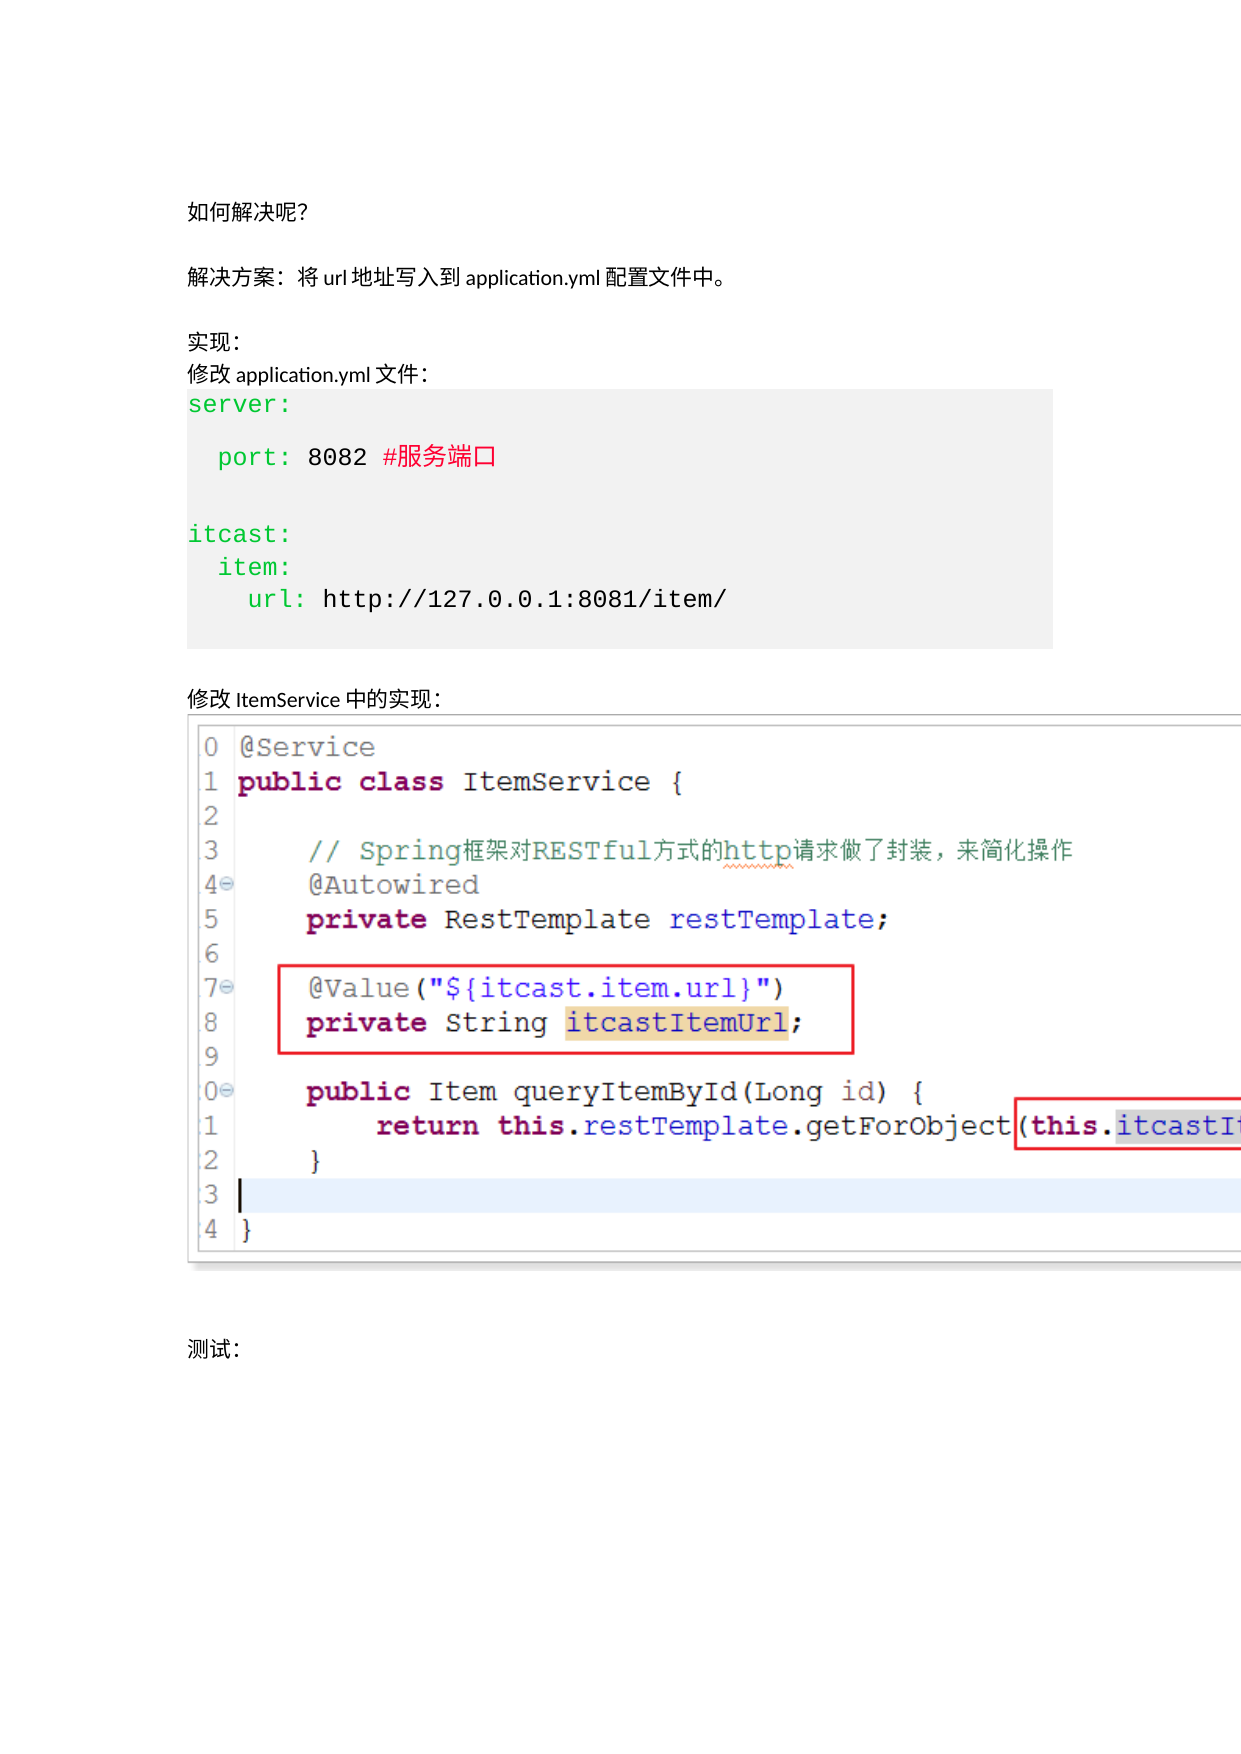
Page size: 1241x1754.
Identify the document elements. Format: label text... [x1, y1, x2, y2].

text item: [187, 552, 1053, 584]
text 如何解决呢？ [187, 194, 1053, 227]
text server: [187, 389, 1053, 422]
text 修改ItemService中的实现： [187, 682, 1053, 714]
text port: 8082 #服务端口 [187, 422, 1053, 487]
text itcast: [187, 519, 1053, 552]
text url: http://127.0.0.1:8081/item/ [187, 584, 1053, 617]
text 测试： [187, 1332, 1053, 1364]
text 实现： [187, 324, 1053, 357]
picture [187, 714, 1241, 1271]
text 解决方案：将url地址写入到application.yml配置文件中。 [187, 259, 1053, 292]
text 修改application.yml文件： [187, 357, 1053, 389]
